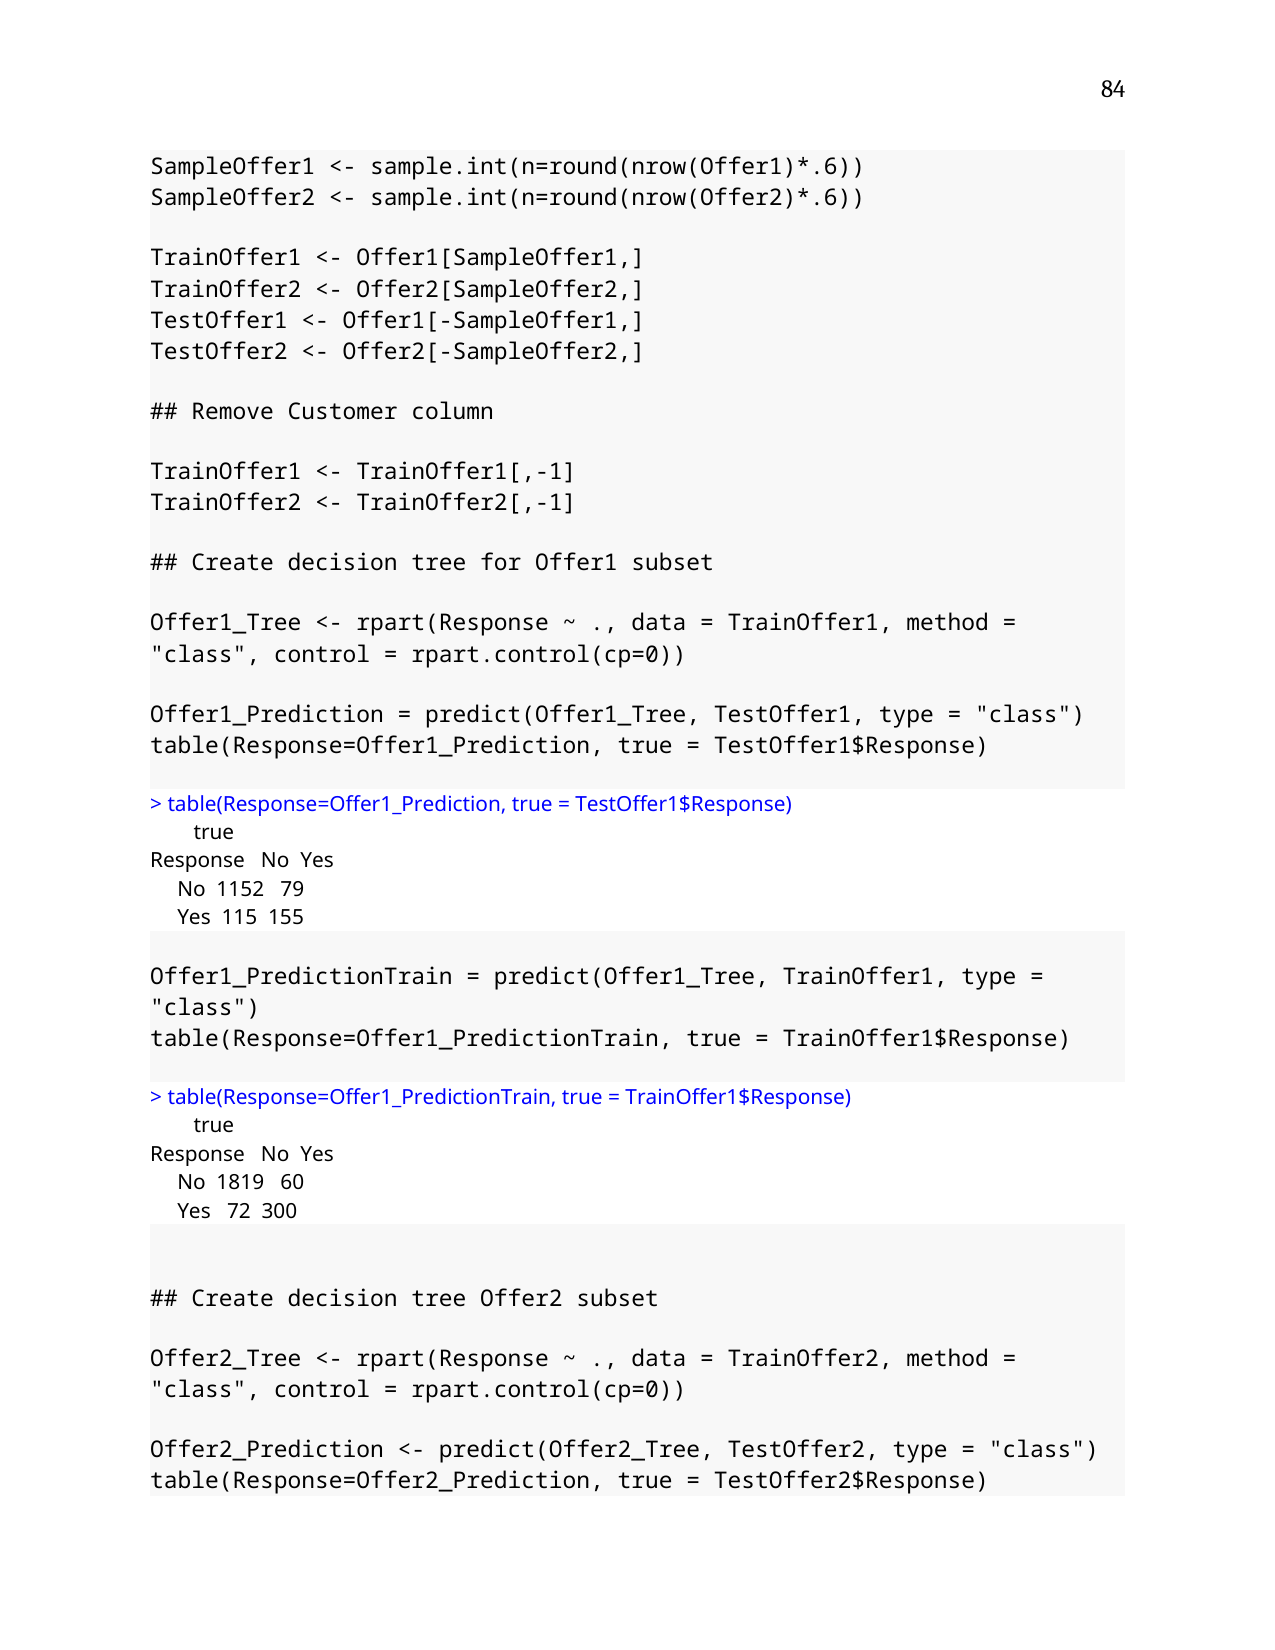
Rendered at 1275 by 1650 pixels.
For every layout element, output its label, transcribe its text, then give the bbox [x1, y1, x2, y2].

text table(Response=Offer1_Prediction, true = TestOffer1$Response) [150, 729, 1125, 760]
text Offer2_Tree <- rpart(Response ~ ., data = TrainOffer2, method = "class", control = rpart.control(cp=0)) [150, 1342, 1125, 1404]
text TrainOffer2 <- Offer2[SampleOffer2,] [150, 272, 1125, 304]
text Offer1_Tree <- rpart(Response ~ ., data = TrainOffer1, method = "class", control = rpart.control(cp=0)) [150, 606, 1125, 669]
text > table(Response=Offer1_Prediction, true = TestOffer1$Response) [150, 789, 1125, 817]
text Offer1_Prediction = predict(Offer1_Tree, TestOffer1, type = "class") [150, 697, 1125, 729]
text TrainOffer1 <- Offer1[SampleOffer1,] [150, 241, 1125, 272]
text TrainOffer1 <- TrainOffer1[,-1] [150, 455, 1125, 486]
text Yes 115 155 [150, 902, 1125, 931]
text true [150, 1111, 1125, 1139]
text Response No Yes [150, 846, 1125, 874]
text true [150, 817, 1125, 846]
text > table(Response=Offer1_PredictionTrain, true = TrainOffer1$Response) [150, 1082, 1125, 1111]
text TrainOffer2 <- TrainOffer2[,-1] [150, 486, 1125, 517]
text ## Remove Customer column [150, 395, 1125, 426]
text ## Create decision tree Offer2 subset [150, 1282, 1125, 1313]
text No 1819 60 [150, 1167, 1125, 1196]
text TestOffer1 <- Offer1[-SampleOffer1,] [150, 304, 1125, 335]
text table(Response=Offer2_Prediction, true = TestOffer2$Response) [150, 1464, 1125, 1496]
text Offer1_PredictionTrain = predict(Offer1_Tree, TrainOffer1, type = "class") [150, 960, 1125, 1022]
text TestOffer2 <- Offer2[-SampleOffer2,] [150, 335, 1125, 366]
text ## Create decision tree for Offer1 subset [150, 546, 1125, 577]
text table(Response=Offer1_PredictionTrain, true = TrainOffer1$Response) [150, 1022, 1125, 1053]
text Offer2_Prediction <- predict(Offer2_Tree, TestOffer2, type = "class") [150, 1433, 1125, 1464]
text Response No Yes [150, 1139, 1125, 1167]
text Yes 72 300 [150, 1196, 1125, 1224]
text SampleOffer1 <- sample.int(n=round(nrow(Offer1)*.6)) [150, 150, 1125, 181]
text No 1152 79 [150, 874, 1125, 902]
text SampleOffer2 <- sample.int(n=round(nrow(Offer2)*.6)) [150, 181, 1125, 212]
